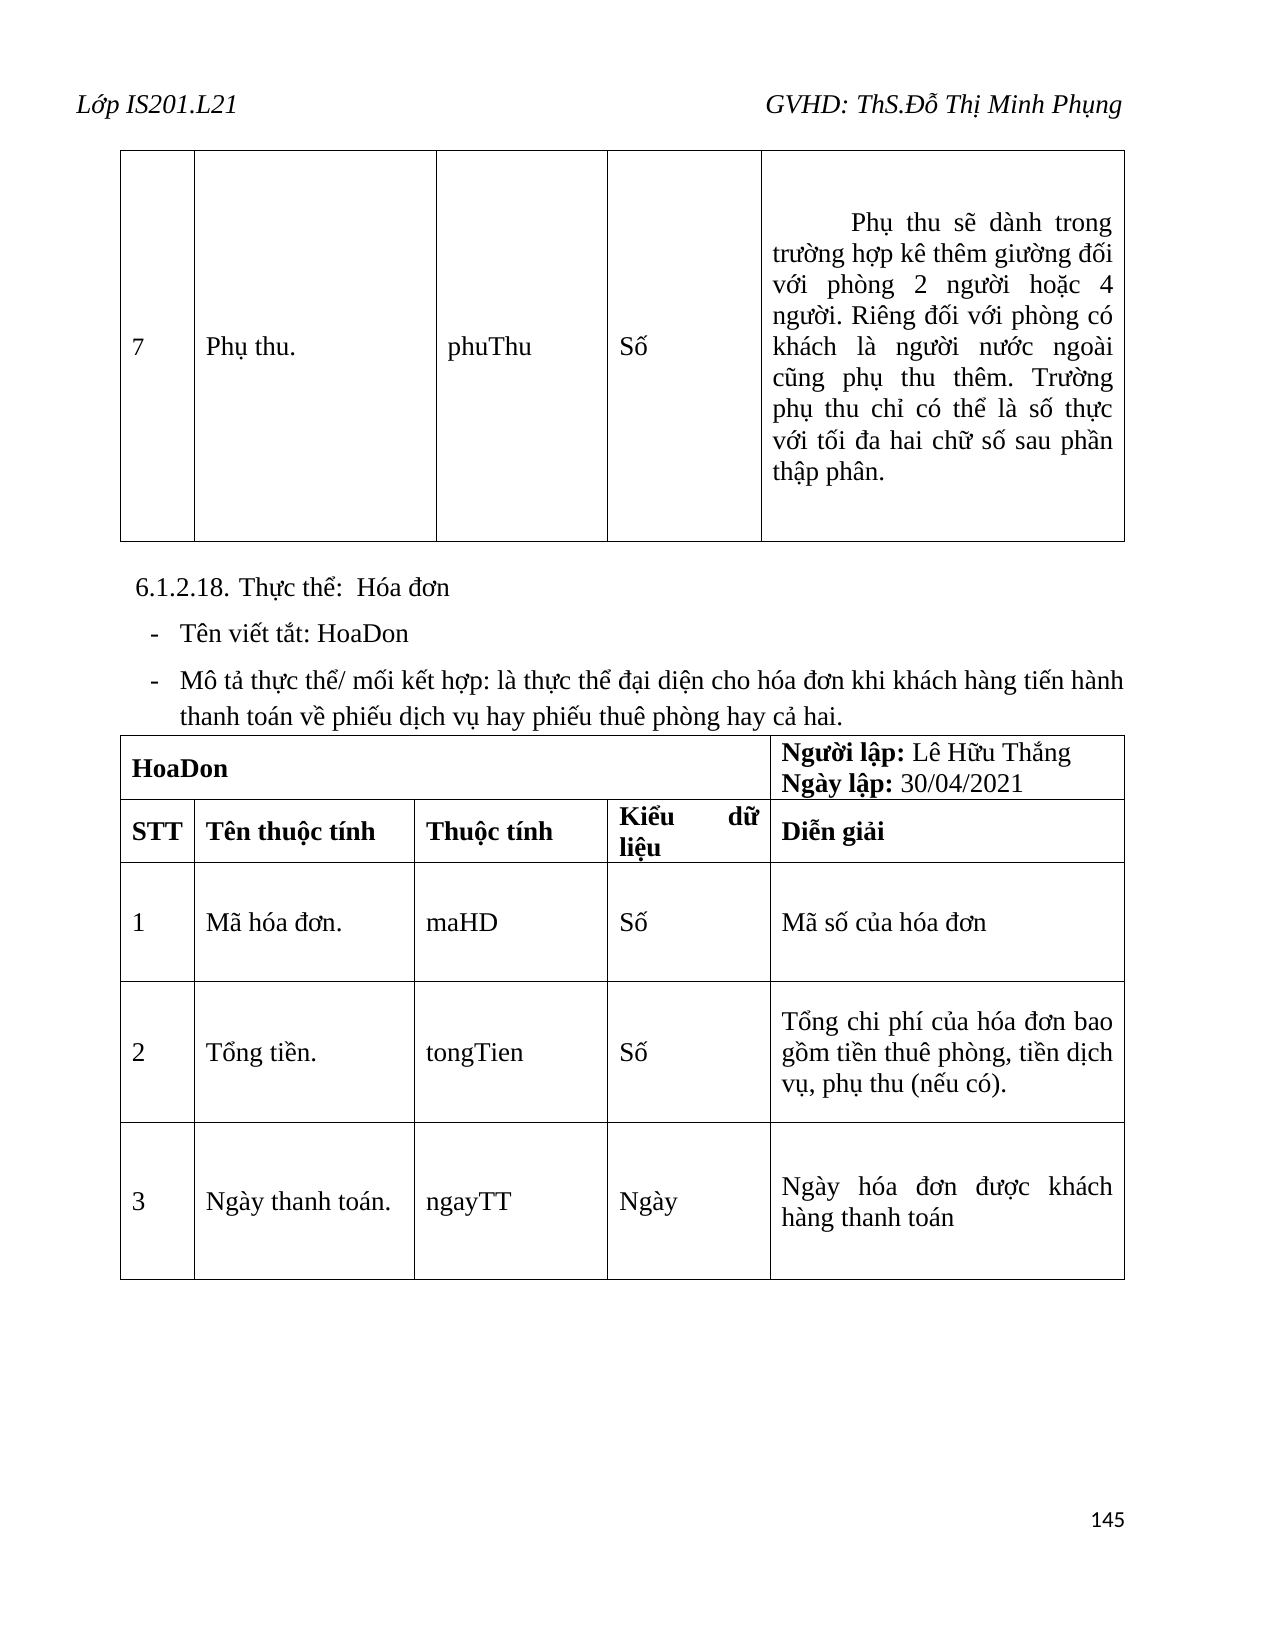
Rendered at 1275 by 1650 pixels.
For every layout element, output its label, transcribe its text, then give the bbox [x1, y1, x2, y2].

table_cell Số [608, 982, 770, 1122]
table_cell Thuộc tính [415, 800, 607, 862]
table_cell tongTien [415, 982, 607, 1122]
table_cell maHD [415, 863, 607, 981]
table_cell Số [608, 151, 761, 541]
table_cell Ngày thanh toán. [195, 1123, 414, 1279]
table_cell Số [608, 863, 770, 981]
table_cell Ngày hóa đơn được khách hàng thanh toán [771, 1123, 1124, 1279]
table_cell Tổng chi phí của hóa đơn bao gồm tiền thuê phòng, tiền dịch vụ, phụ thu (nếu có). [771, 982, 1124, 1122]
table_cell 1 [121, 863, 194, 981]
table_cell Ngày [608, 1123, 770, 1279]
list Mô tả thực thể/ mối kết hợp: là thực thể đại diện cho hóa đơn khi khách hàng tiến hành thanh toán về phiếu dịch vụ hay phiếu thuê phòng hay cả hai. [150, 664, 1125, 731]
table_cell Diễn giải [771, 800, 1124, 862]
table_cell Tổng tiền. [195, 982, 414, 1122]
table_cell Mã số của hóa đơn [771, 863, 1124, 981]
list Tên viết tắt: HoaDon [150, 617, 1125, 648]
table_cell 2 [121, 982, 194, 1122]
table_cell STT [121, 800, 194, 862]
table_cell Tên thuộc tính [195, 800, 414, 862]
table_cell Phụ thu sẽ dành trong trường hợp kê thêm giường đối với phòng 2 người hoặc 4 người. Riêng đối với phòng có khách là người nước ngoài cũng phụ thu thêm. Trường phụ thu chỉ có thể là số thực với tối đa hai chữ số sau phần thập phân. [762, 151, 1124, 541]
table_cell ngayTT [415, 1123, 607, 1279]
table_header Người lập: Lê Hữu Thắng Ngày lập: 30/04/2021 [771, 736, 1124, 799]
table_cell Mã hóa đơn. [195, 863, 414, 981]
table_header HoaDon [121, 736, 770, 799]
table_cell 3 [121, 1123, 194, 1279]
table_cell phuThu [437, 151, 607, 541]
table_cell Kiểu dữ liệu [608, 800, 770, 862]
table_cell 7 [121, 151, 194, 541]
list Thực thể: Hóa đơn [135, 571, 1125, 602]
table_cell Phụ thu. [195, 151, 436, 541]
